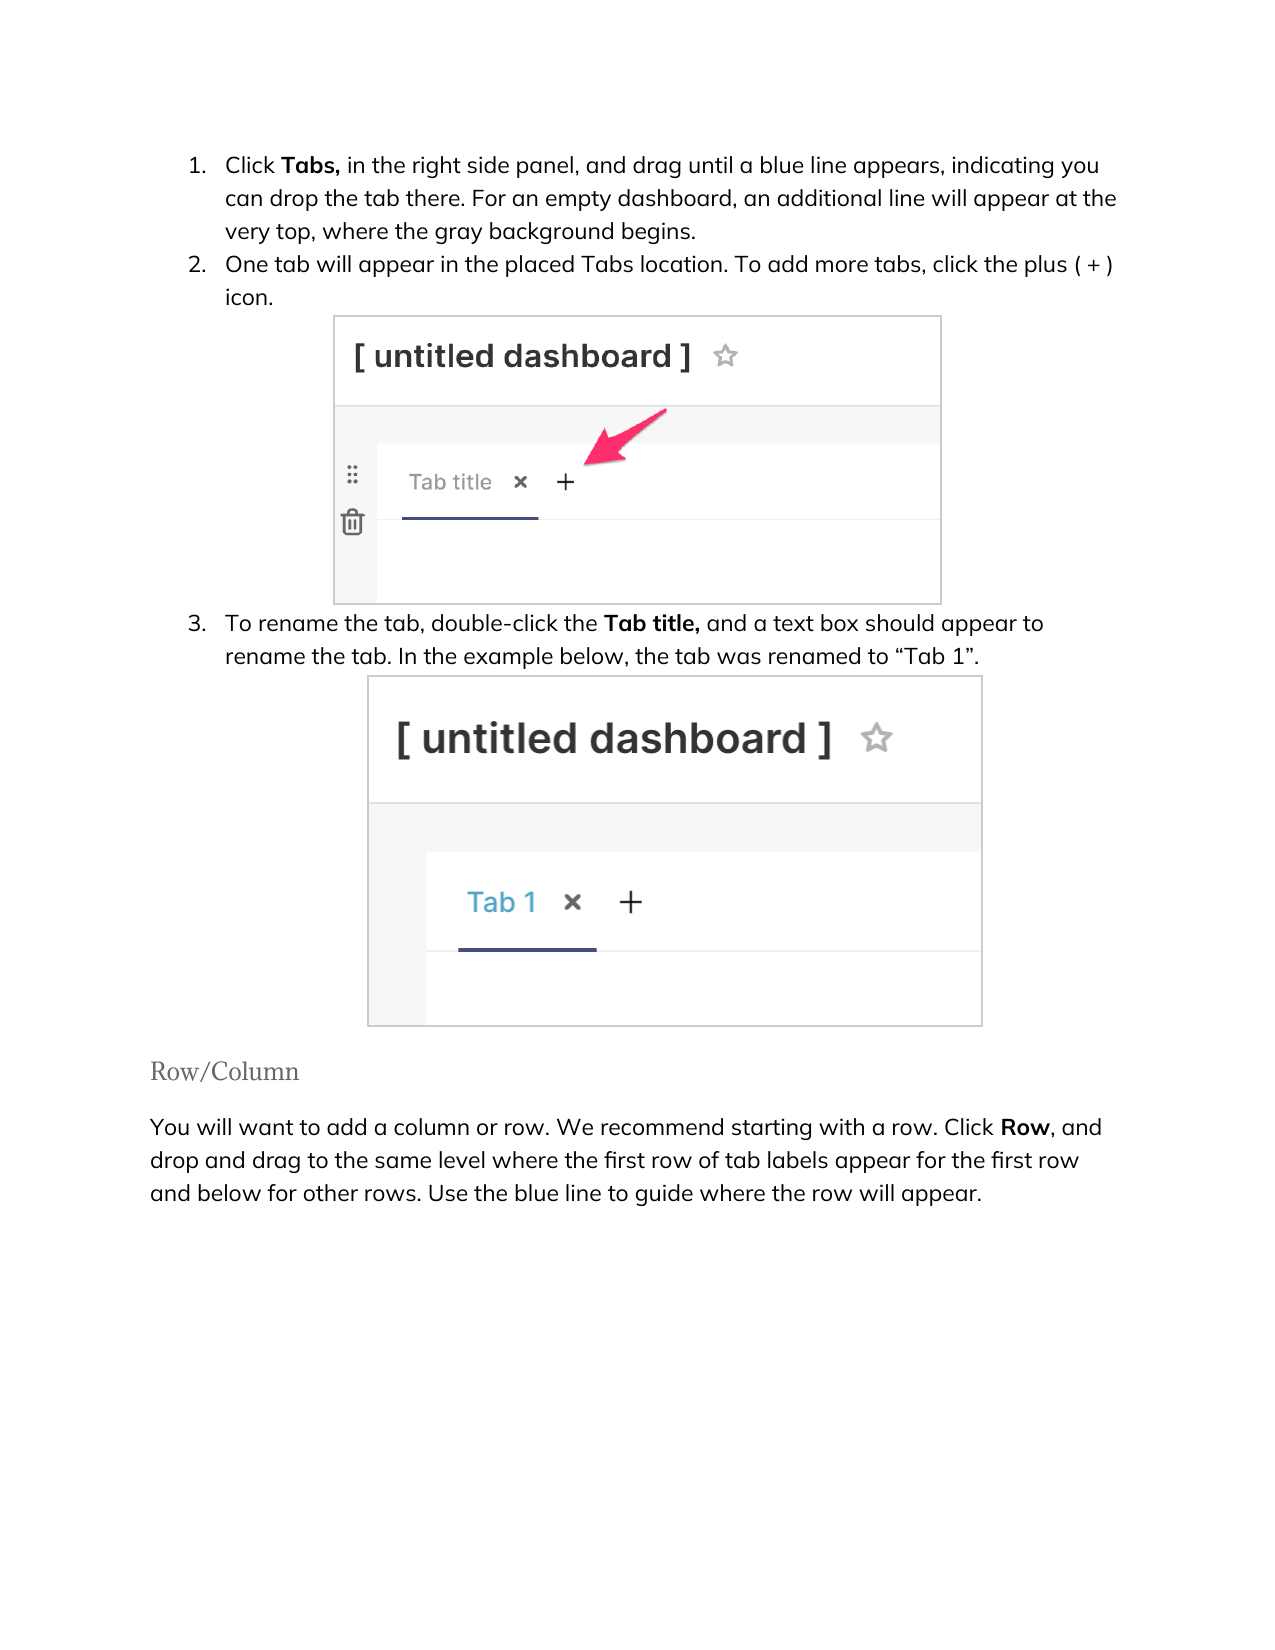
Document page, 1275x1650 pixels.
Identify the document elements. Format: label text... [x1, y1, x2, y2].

list Click Tabs, in the right side panel, and drag until a blue line appears, indicating you can drop the tab there. For an empty dashboard, an additional line will appear at the very top, where the gray background begins. [187, 150, 1125, 245]
picture [335, 317, 940, 603]
picture [369, 677, 981, 1025]
list To rename the tab, double-click the Tab title, and a text box should appear to rename the tab. In the example below, the tab was renamed to “Tab 1”. [187, 609, 1125, 671]
list One tab will appear in the placed Tabs location. To add more tabs, click the plus ( + ) icon. [187, 249, 1125, 311]
subtitle Row/Column [150, 1056, 1125, 1087]
text You will want to add a column or row. We recommend starting with a row. Click Row, and drop and drag to the same level where the first row of tab labels appear for the first row and below for other rows. Use the blue line to guide where the row will appear. [150, 1112, 1125, 1207]
